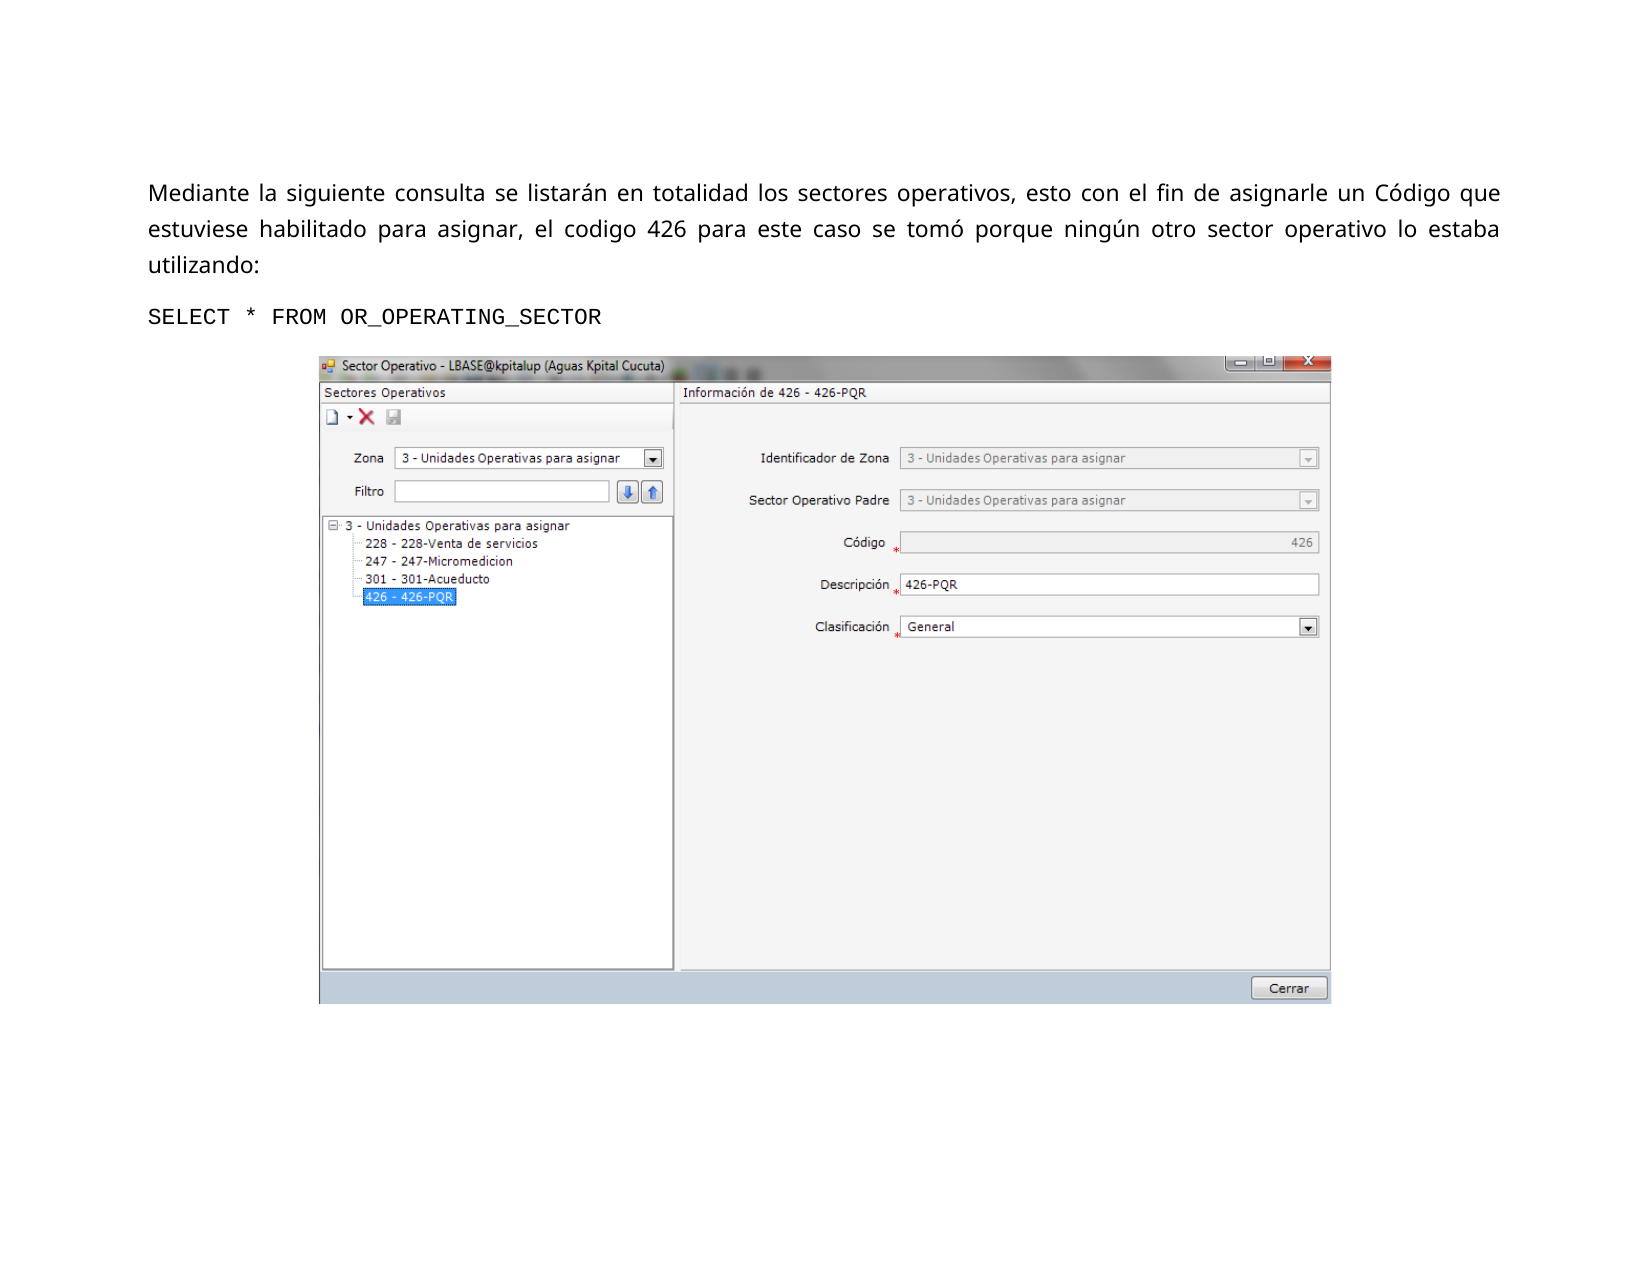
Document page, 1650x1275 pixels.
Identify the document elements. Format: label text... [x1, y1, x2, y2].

text SELECT * FROM OR_OPERATING_SECTOR [148, 306, 1502, 332]
picture [318, 356, 1332, 1004]
text Mediante la siguiente consulta se listarán en totalidad los sectores operativos, esto con el fin de asignarle un Código que estuviese habilitado para asignar, el codigo 426 para este caso se tomó porque ningún otro sector operativo lo estaba utilizando: [148, 177, 1502, 280]
